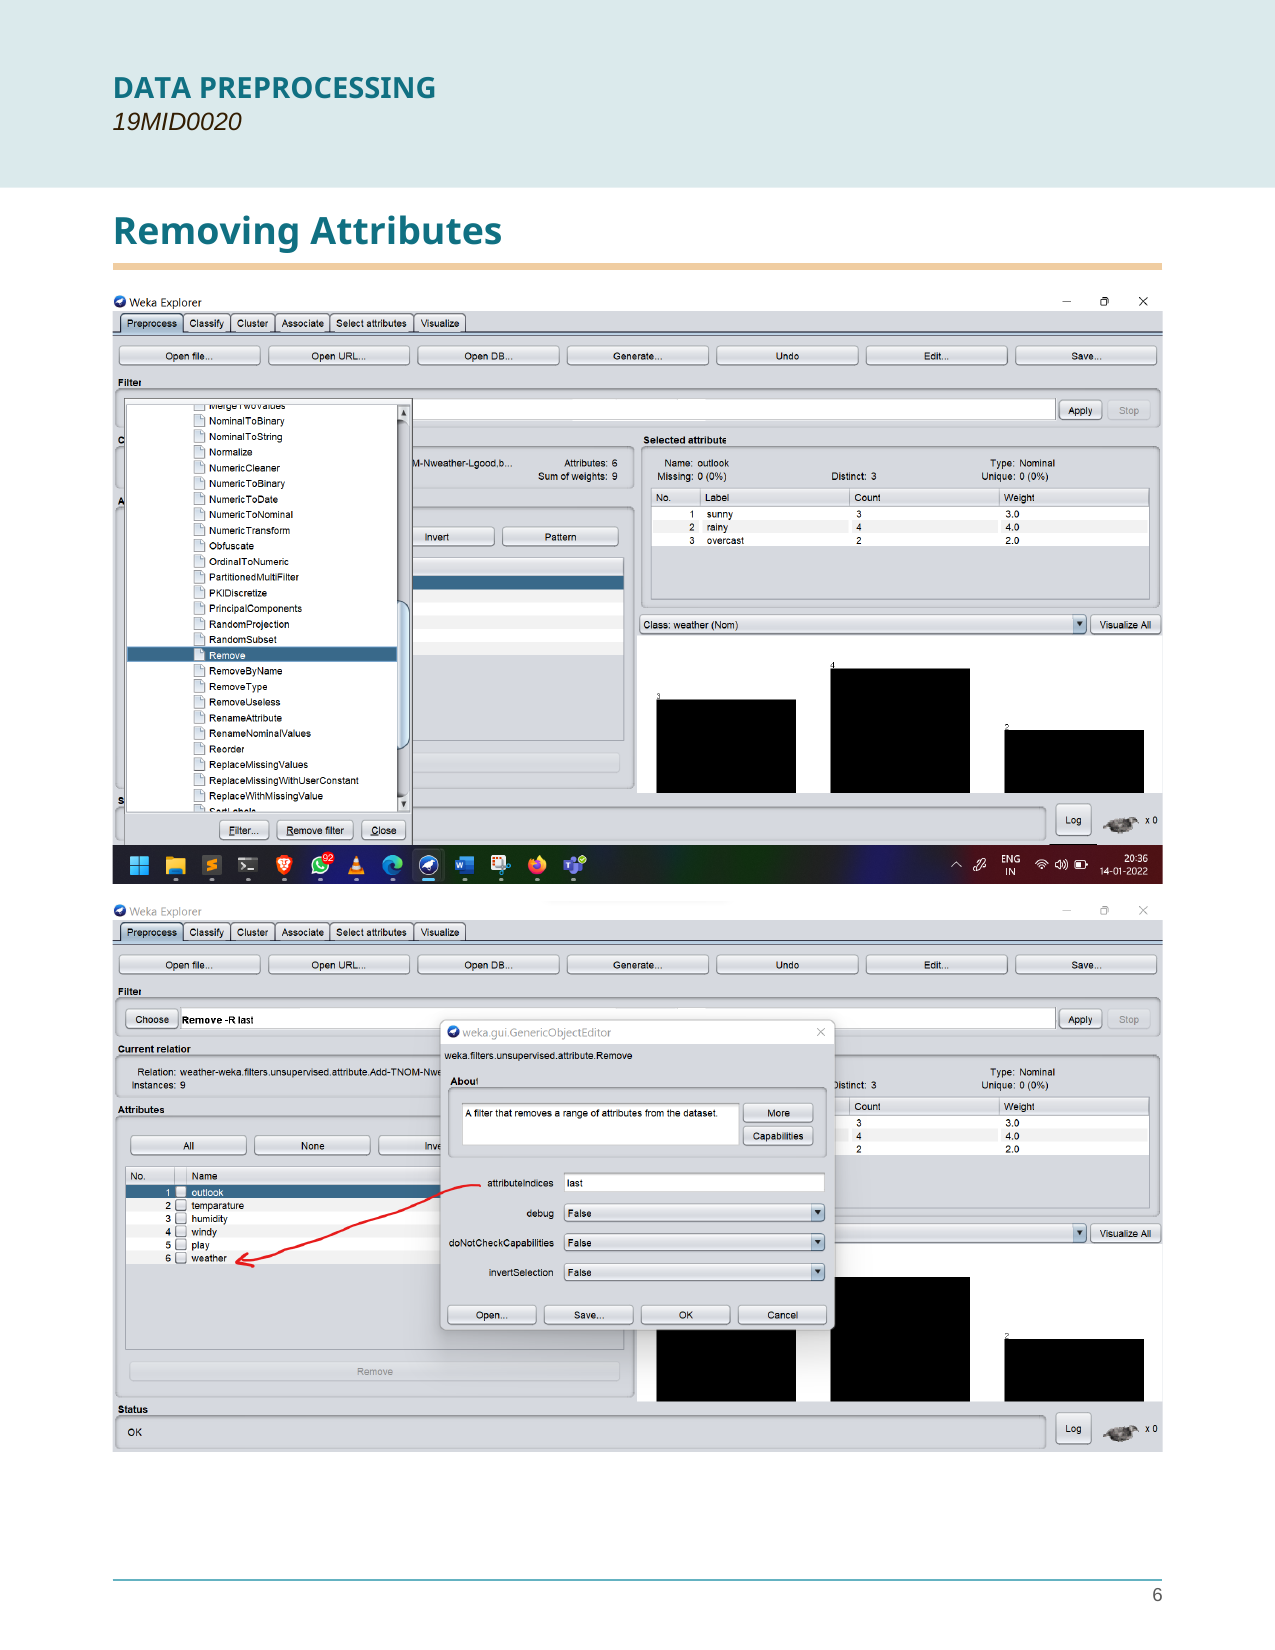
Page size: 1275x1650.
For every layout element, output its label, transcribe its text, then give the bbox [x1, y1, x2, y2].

picture [112, 292, 1163, 884]
subtitle Removing Attributes [112, 204, 1162, 270]
picture [112, 901, 1163, 1452]
